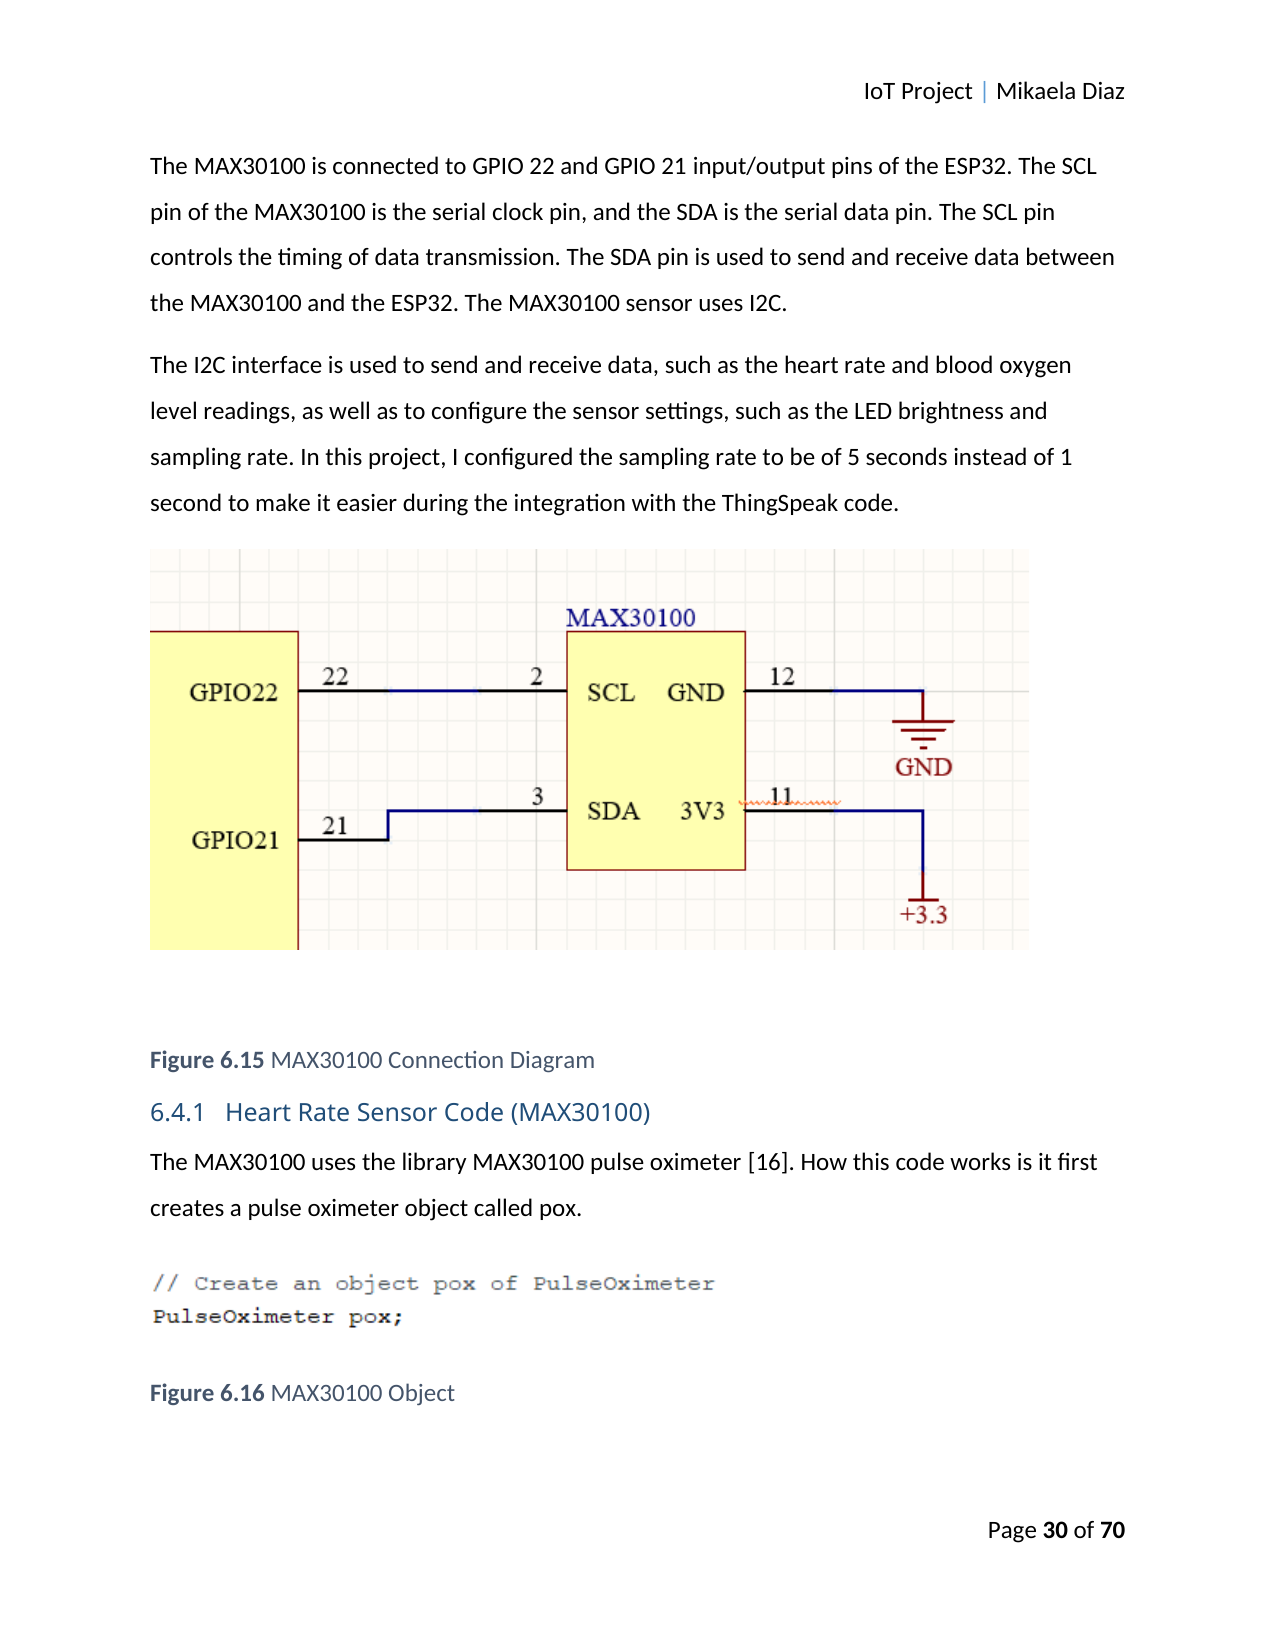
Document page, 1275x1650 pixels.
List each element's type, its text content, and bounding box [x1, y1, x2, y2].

text The MAX30100 is connected to GPIO 22 and GPIO 21 input/output pins of the ESP32. The SCL pin of the MAX30100 is the serial clock pin, and the SDA is the serial data pin. The SCL pin controls the timing of data transmission. The SDA pin is used to send and receive data between the MAX30100 and the ESP32. The MAX30100 sensor uses I2C. [150, 150, 1125, 318]
text The MAX30100 uses the library MAX30100 pulse oximeter . How this code works is it first creates a pulse oximeter object called pox. [150, 1146, 1125, 1222]
text Figure 6.16 MAX30100 Object [150, 1377, 1125, 1407]
text Figure 6.15 MAX30100 Connection Diagram [150, 1044, 1125, 1074]
picture [150, 549, 1030, 950]
text The I2C interface is used to send and receive data, such as the heart rate and blood oxygen level readings, as well as to configure the sensor settings, such as the LED brightness and sampling rate. In this project, I configured the sampling rate to be of 5 seconds instead of 1 second to make it easier during the integration with the ThingSpeak code. [150, 349, 1125, 517]
picture [150, 1254, 755, 1345]
subtitle Heart Rate Sensor Code (MAX30100) [150, 1095, 1125, 1129]
